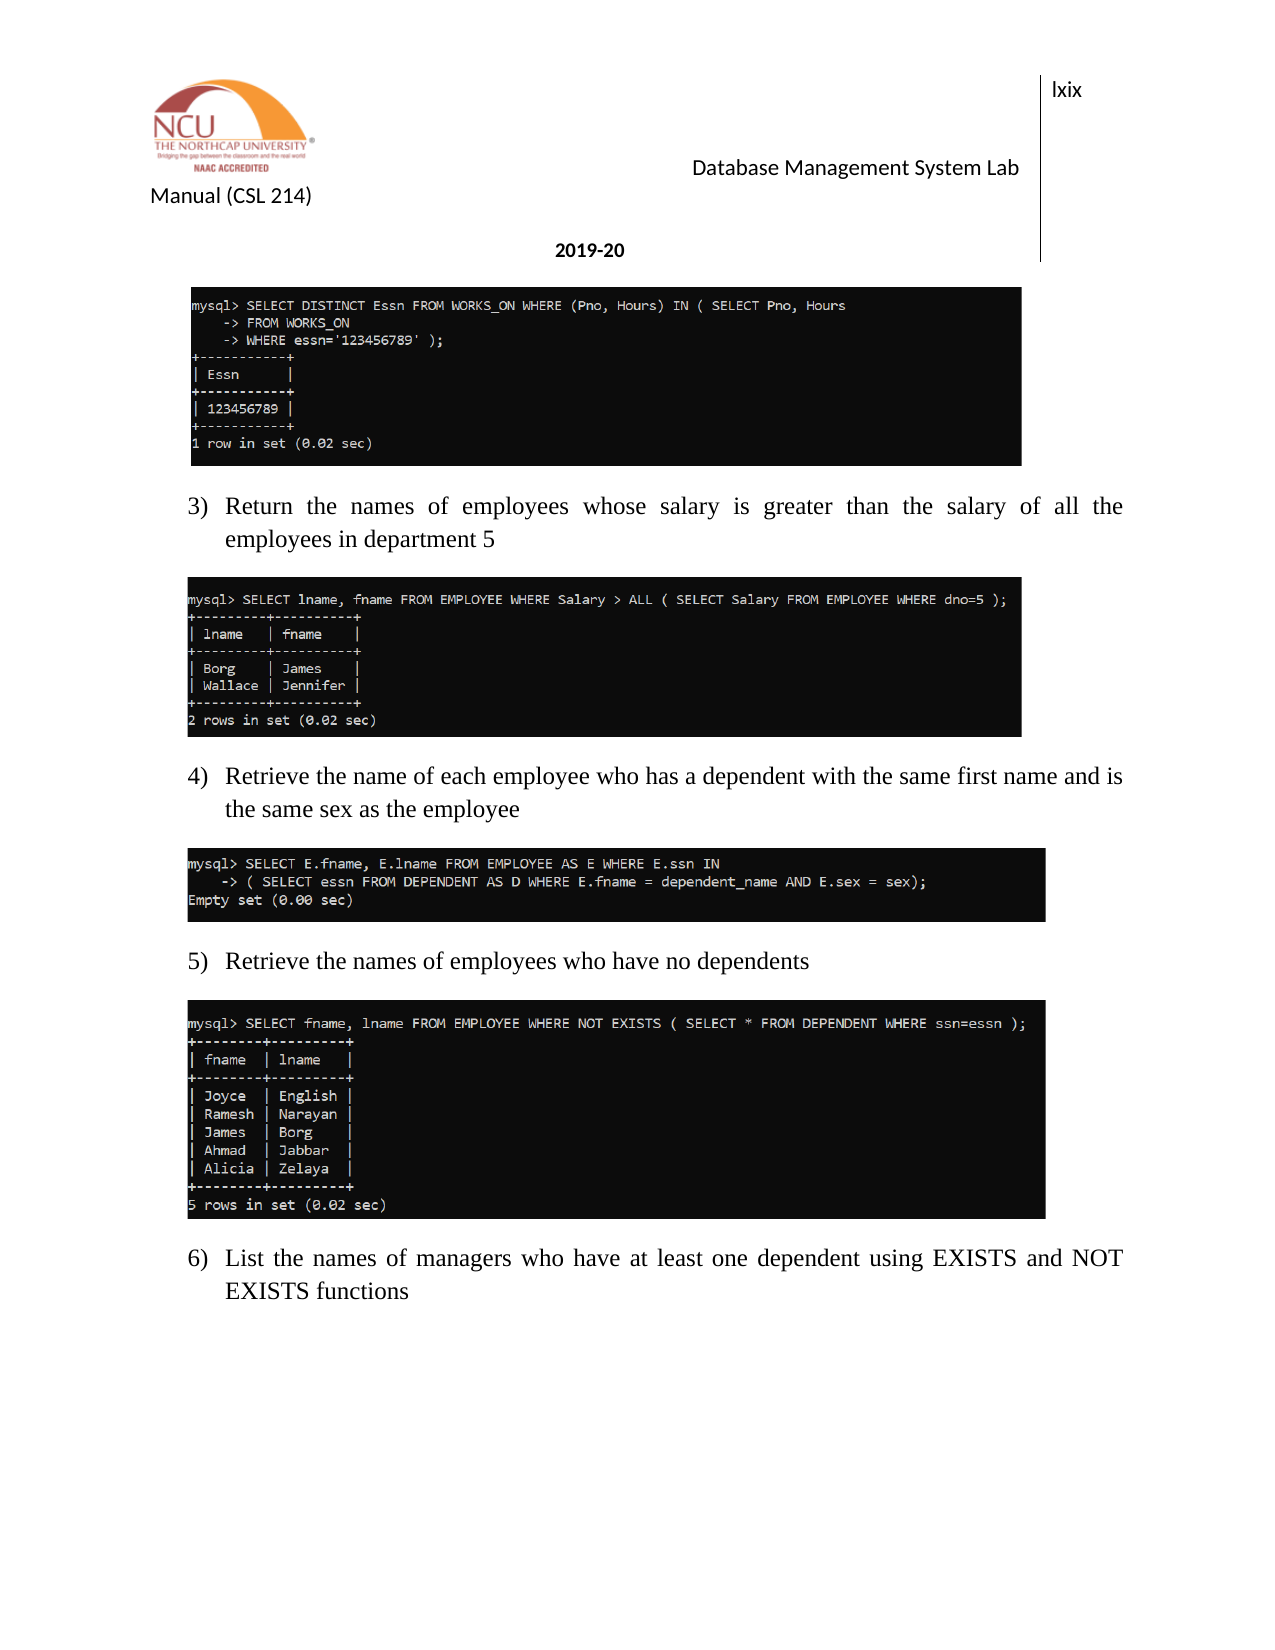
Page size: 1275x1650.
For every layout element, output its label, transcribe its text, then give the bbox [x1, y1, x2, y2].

picture [191, 287, 1022, 466]
list List the names of managers who have at least one dependent using EXISTS and NOT EXISTS functions [187, 1243, 1125, 1305]
picture [187, 1000, 1046, 1219]
picture [150, 75, 316, 175]
picture [187, 577, 1022, 737]
list Return the names of employees whose salary is greater than the salary of all the employees in department 5 [187, 491, 1125, 552]
picture [187, 848, 1046, 922]
list Retrieve the name of each employee who has a dependent with the same first name and is the same sex as the employee [187, 761, 1125, 823]
list Retrieve the names of employees who have no dependents [187, 946, 1125, 975]
